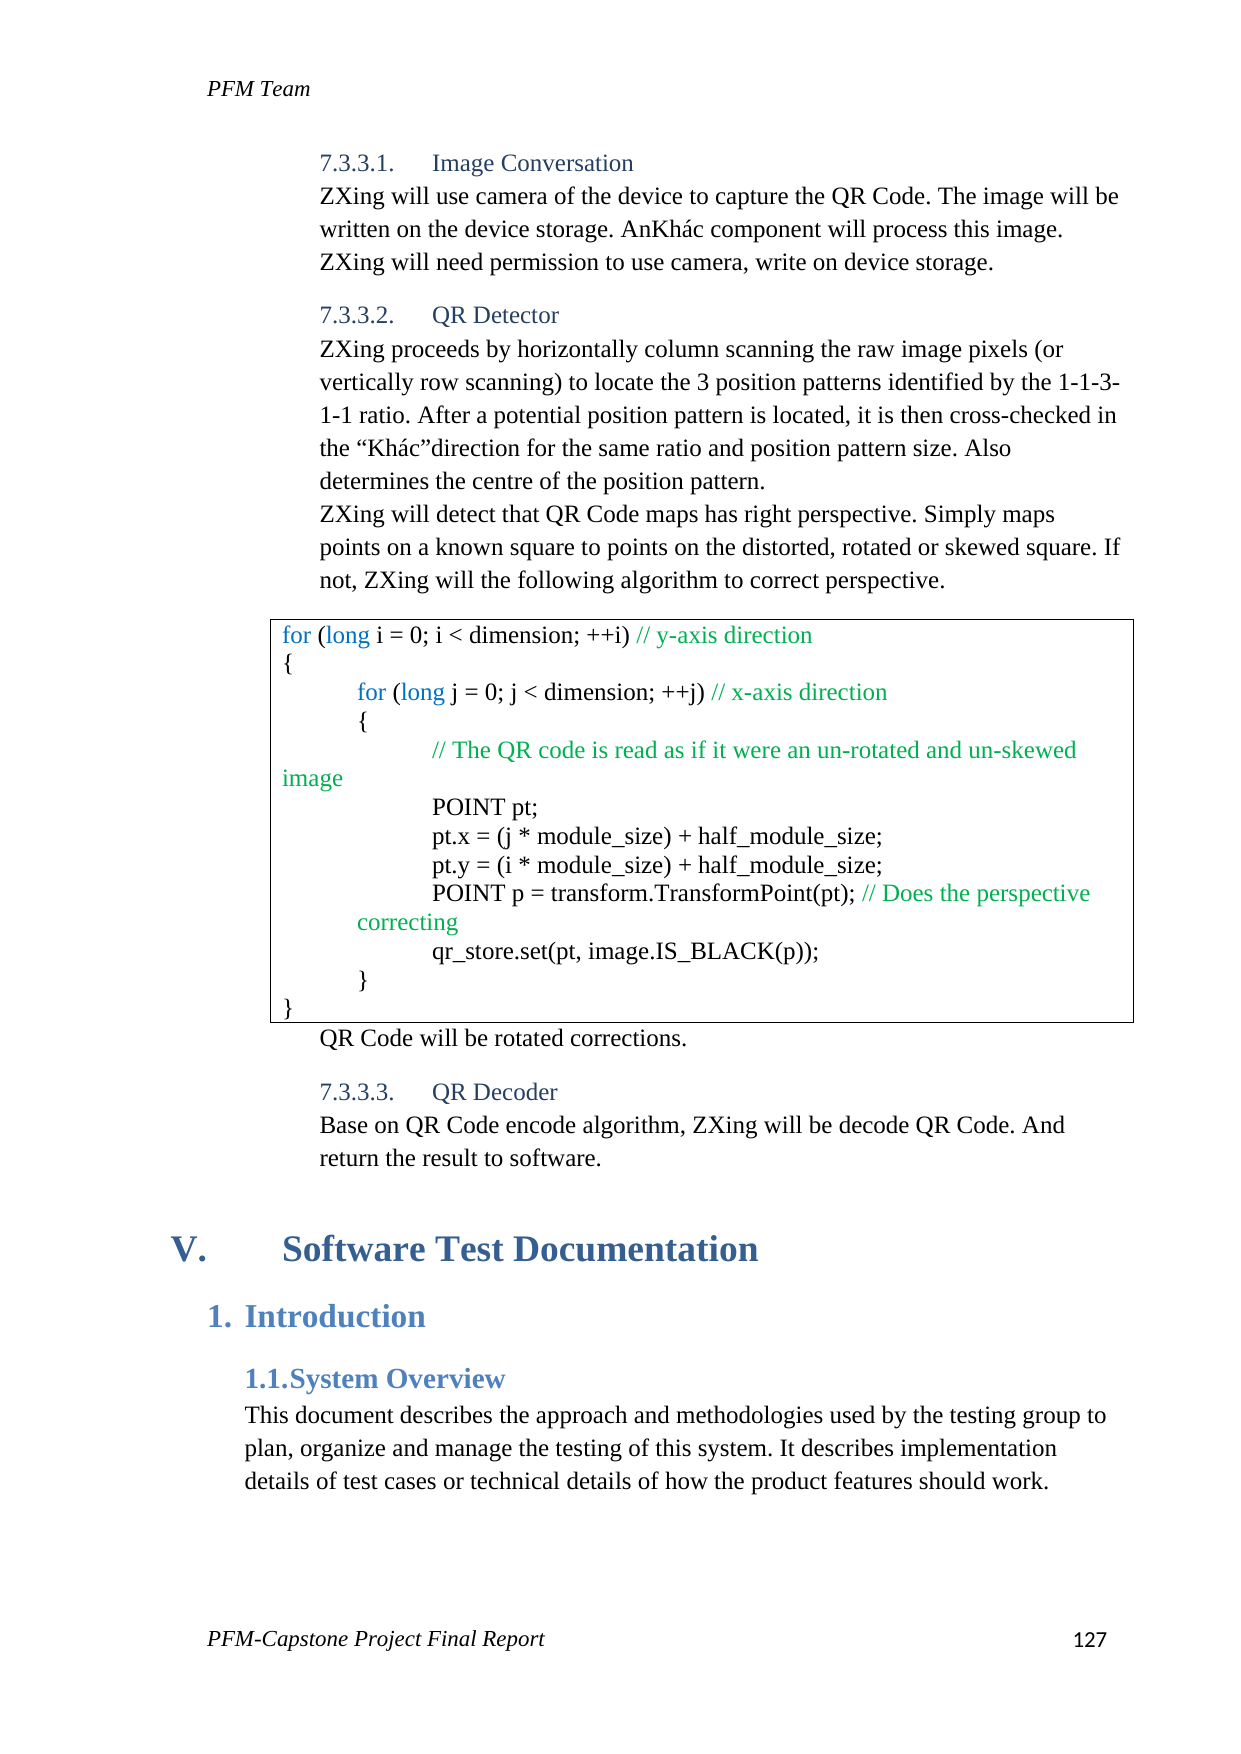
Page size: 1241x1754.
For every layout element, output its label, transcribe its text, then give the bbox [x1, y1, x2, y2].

list ZXing will detect that QR Code maps has right perspective. Simply maps points on a known square to points on the distorted, rotated or skewed square. If not, ZXing will the following algorithm to correct perspective. [319, 499, 1122, 593]
list ZXing proceeds by horizontally column scanning the raw image pixels (or vertically row scanning) to locate the 3 position patterns identified by the 1-1-3-1-1 ratio. After a potential position pattern is located, it is then cross-checked in the “Khác”direction for the same ratio and position pattern size. Also determines the centre of the position pattern. [319, 334, 1122, 494]
subtitle QR Detector [319, 301, 1122, 329]
list Base on QR Code encode algorithm, ZXing will be decode QR Code. And return the result to software. [319, 1110, 1122, 1172]
list ZXing will use camera of the device to capture the QR Code. The image will be written on the device storage. AnKhác component will process this image. ZXing will need permission to use camera, write on device storage. [319, 181, 1122, 276]
list QR Code will be rotated corrections. [282, 1023, 1122, 1052]
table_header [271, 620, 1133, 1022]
subtitle Software Test Documentation [207, 1226, 1122, 1269]
subtitle Introduction [207, 1297, 1122, 1335]
subtitle QR Decoder [319, 1077, 1122, 1106]
subtitle Image Conversation [319, 148, 1122, 176]
list This document describes the approach and methodologies used by the testing group to plan, organize and manage the testing of this system. It describes implementation details of test cases or technical details of how the product features should work. [244, 1400, 1122, 1495]
subtitle System Overview [244, 1361, 1122, 1395]
